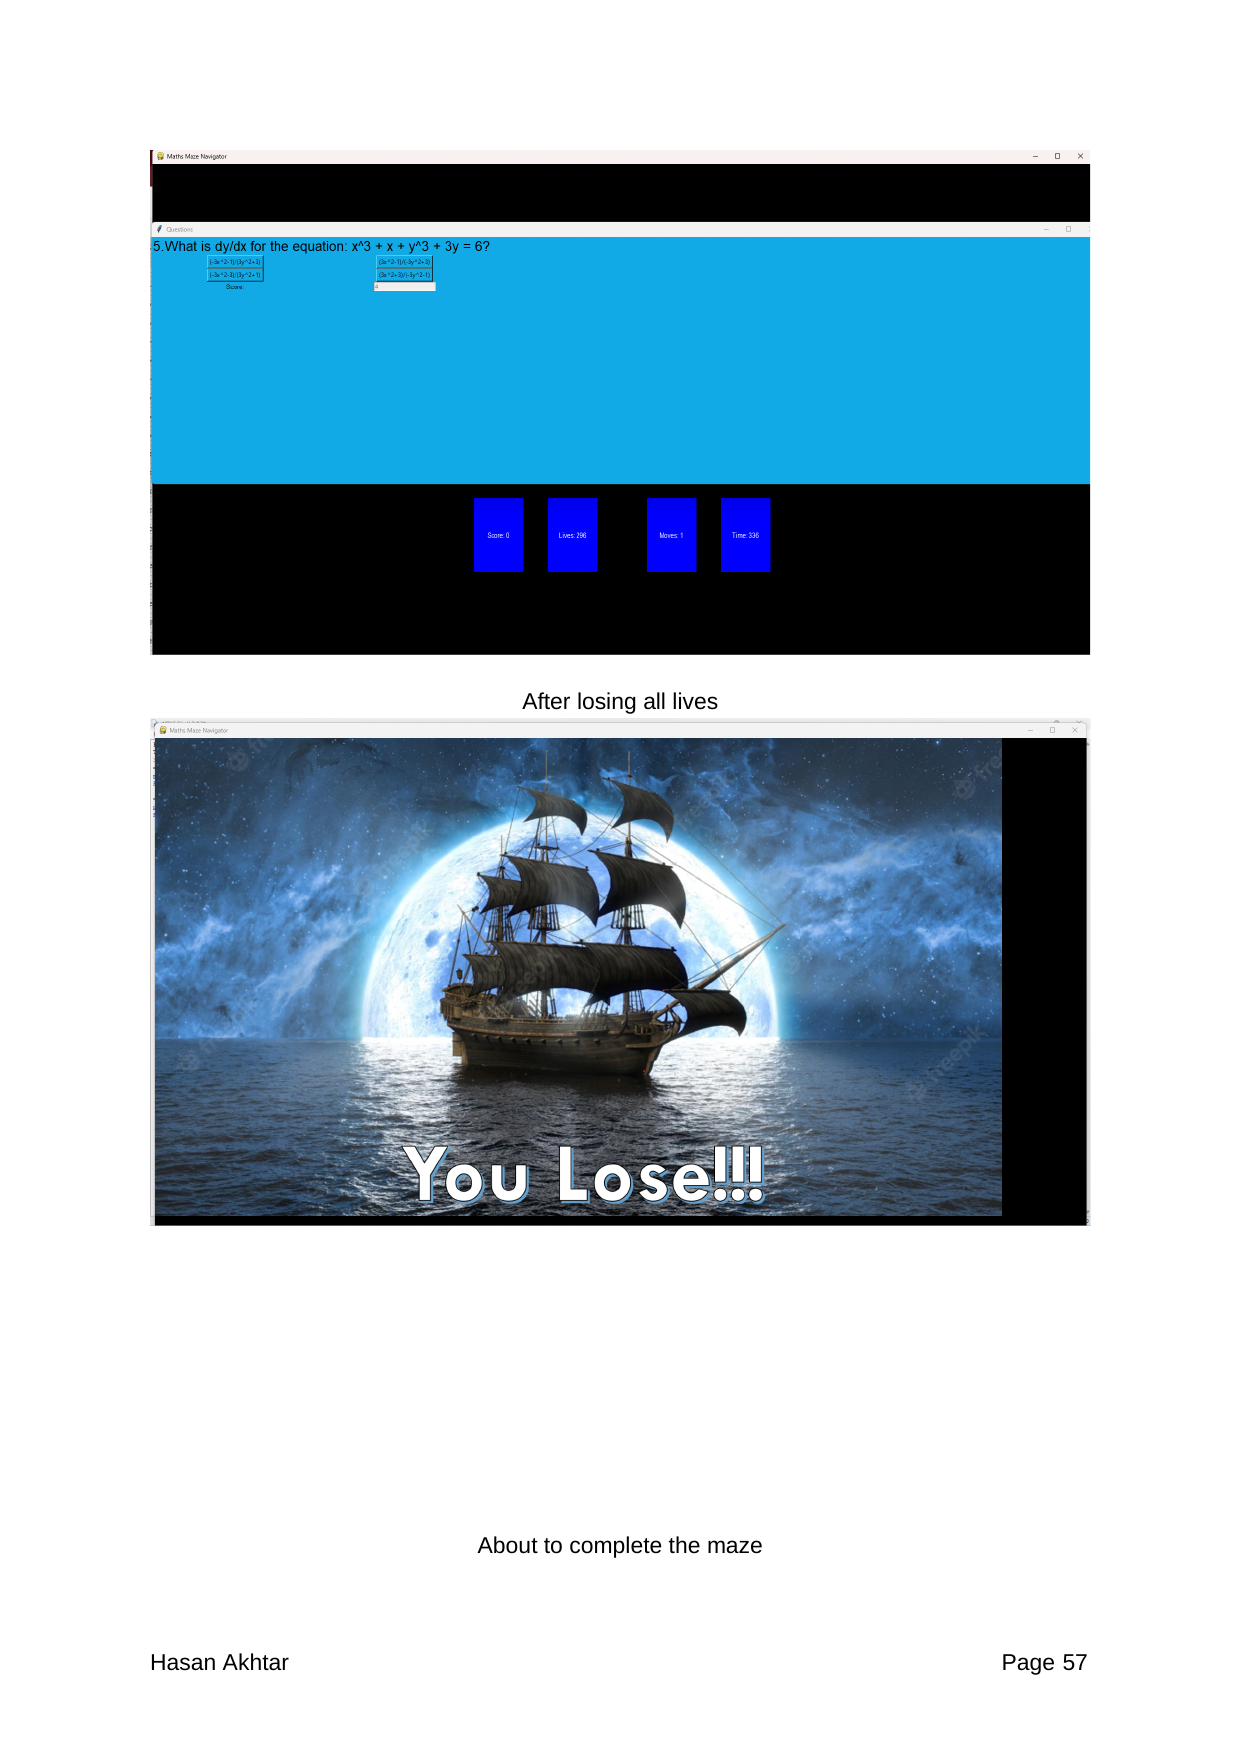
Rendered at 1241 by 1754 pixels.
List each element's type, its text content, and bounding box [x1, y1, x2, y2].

text After losing all lives [150, 688, 1090, 714]
picture [150, 718, 1091, 1226]
picture [150, 150, 1091, 655]
text About to complete the maze [150, 1532, 1090, 1558]
picture [375, 283, 435, 290]
